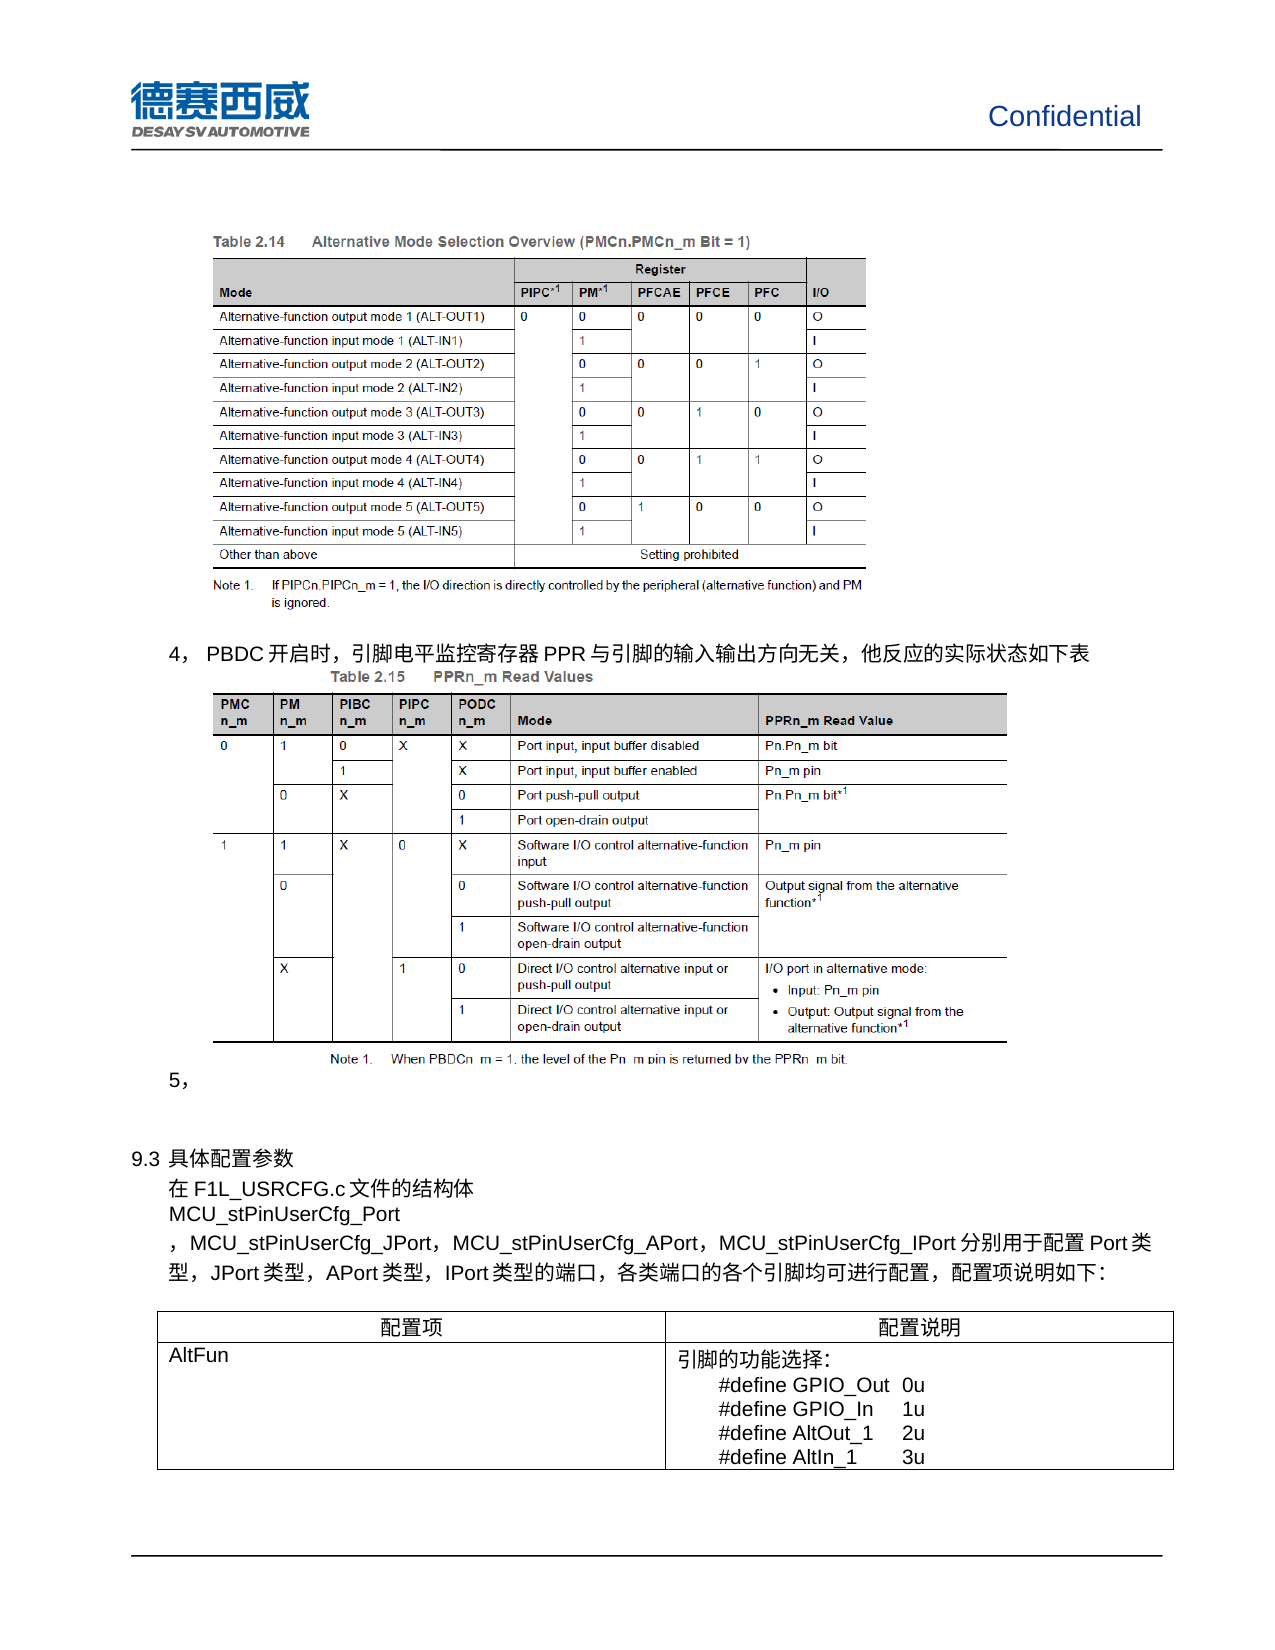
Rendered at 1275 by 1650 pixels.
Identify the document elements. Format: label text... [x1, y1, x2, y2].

picture [206, 224, 871, 614]
table_cell AltFun [158, 1343, 665, 1469]
table_header 配置说明 [666, 1312, 1173, 1342]
list 具体配置参数 [131, 1142, 1162, 1172]
picture [131, 81, 310, 137]
table_header 配置项 [158, 1312, 665, 1342]
list 在F1L_USRCFG.c文件的结构体MCU_stPinUserCfg_Port，MCU_stPinUserCfg_JPort，MCU_stPinUserCfg_APort，MCU_stPinUserCfg_IPort分别用于配置Port类型，JPort类型，APort类型，IPort类型的端口，各类端口的各个引脚均可进行配置，配置项说明如下： [169, 1172, 1162, 1287]
picture [206, 667, 1019, 1064]
list PBDC开启时，引脚电平监控寄存器PPR与引脚的输入输出方向无关，他反应的实际状态如下表 [169, 638, 1162, 668]
